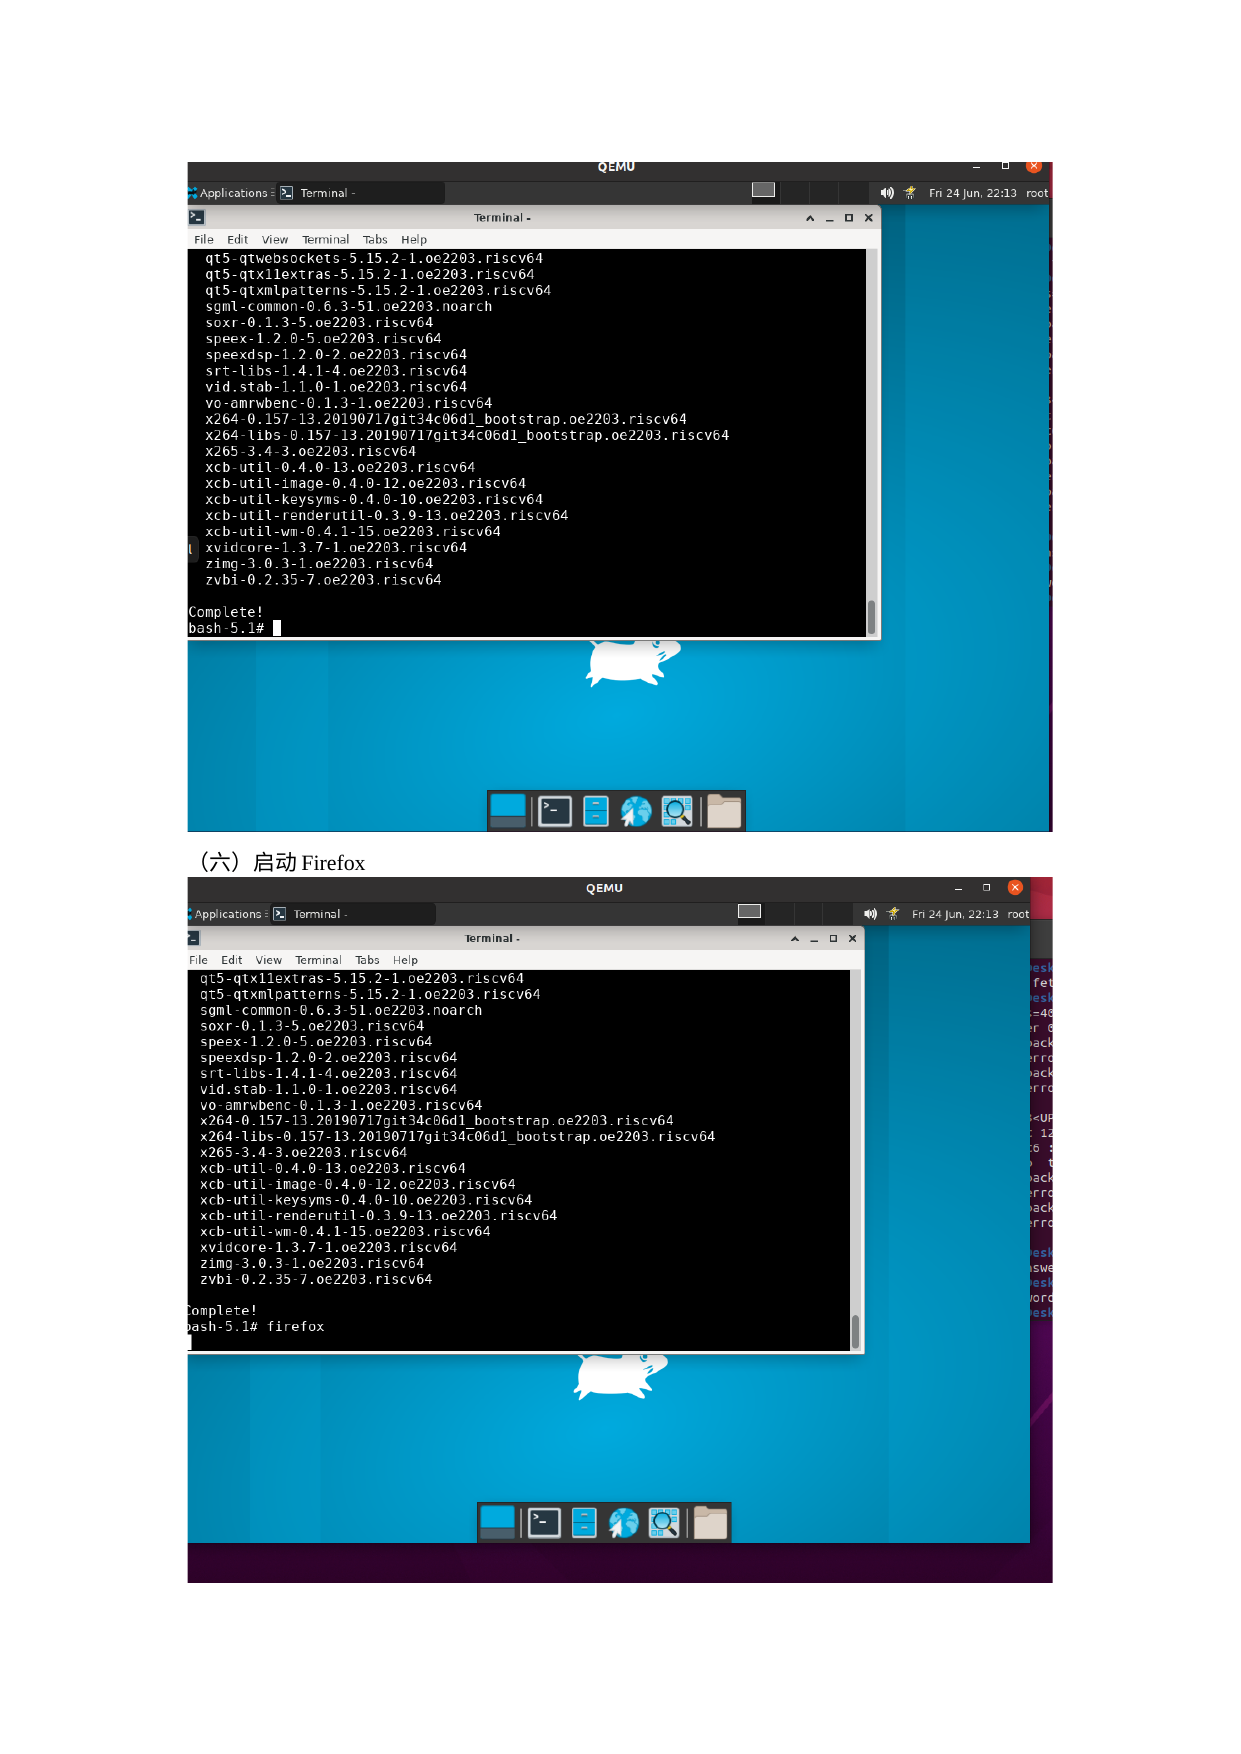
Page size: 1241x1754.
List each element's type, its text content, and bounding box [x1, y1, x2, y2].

list （六）启动Firefox [187, 844, 1053, 877]
picture [187, 877, 1053, 1583]
picture [187, 162, 1053, 832]
picture [488, 791, 745, 832]
